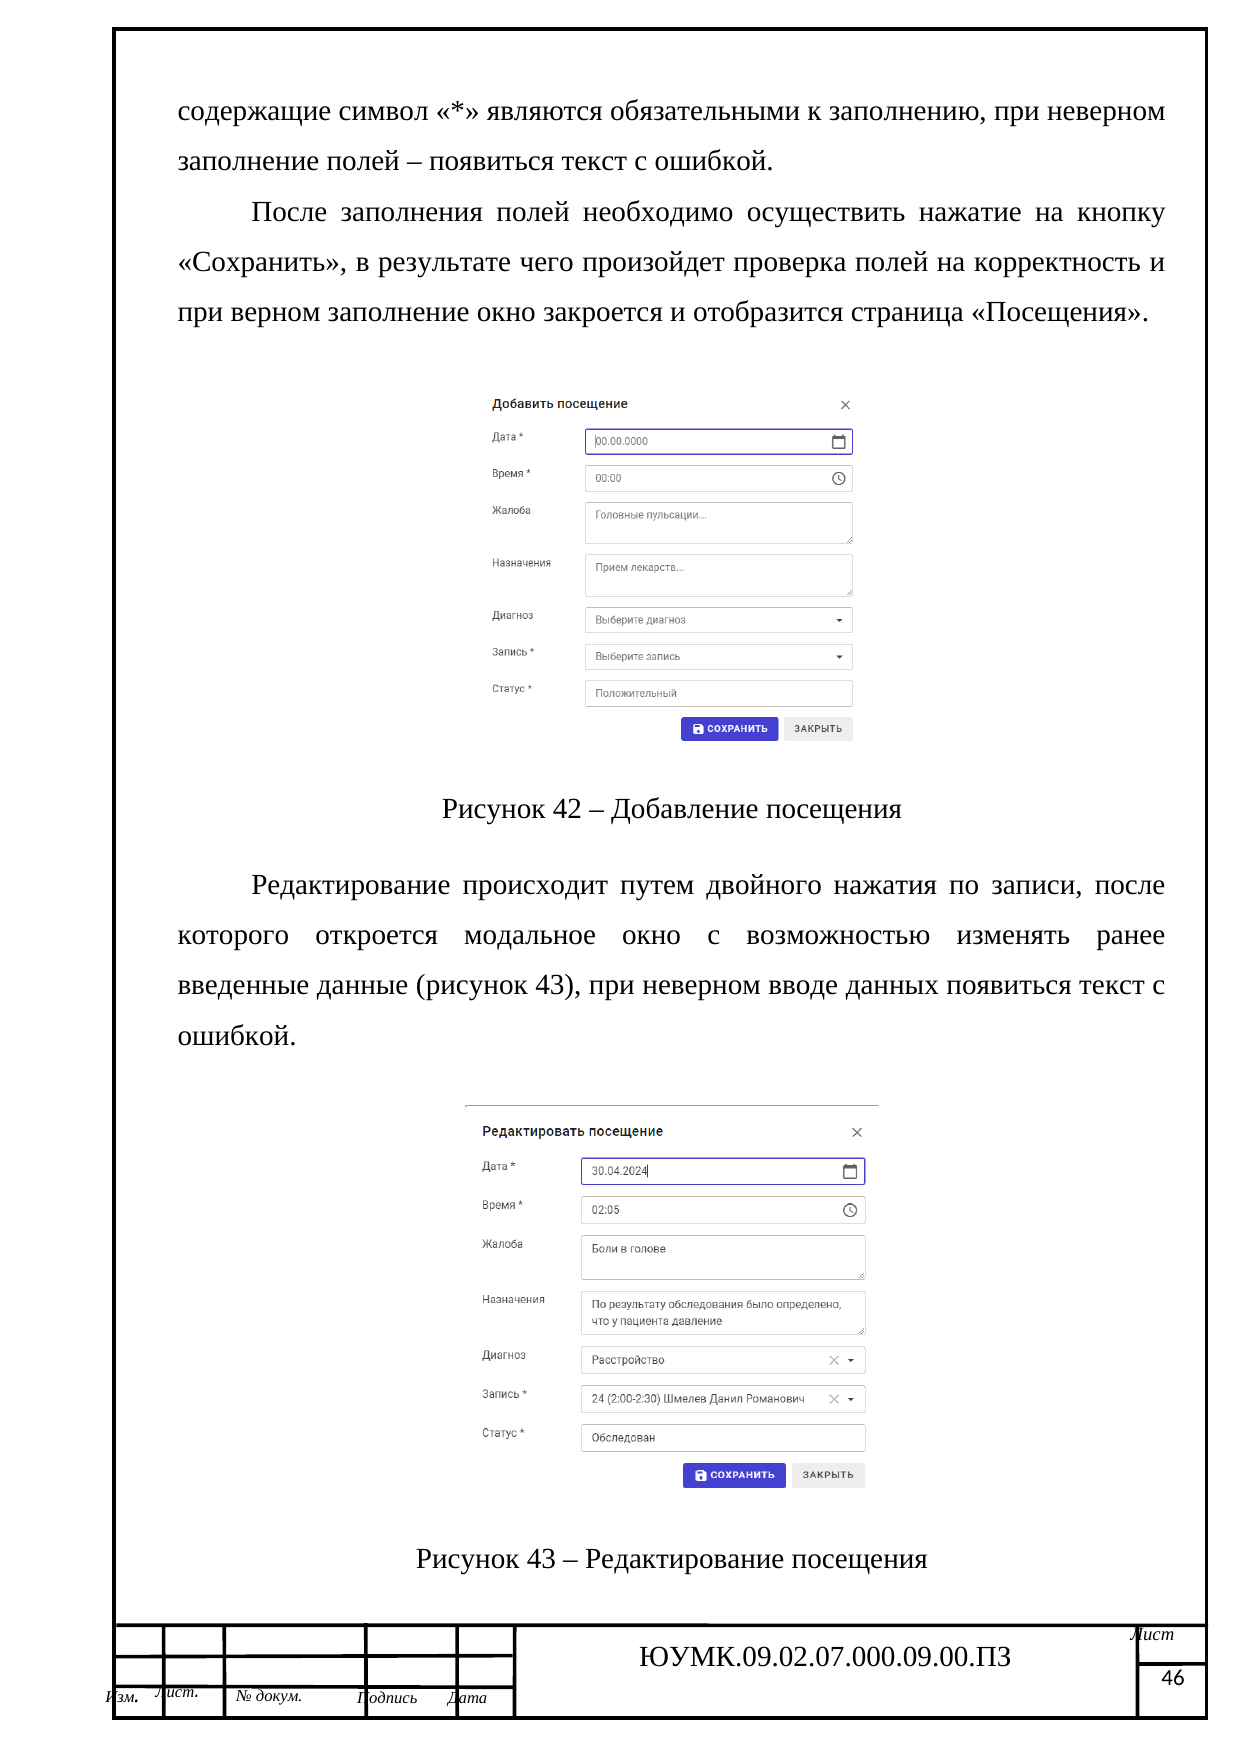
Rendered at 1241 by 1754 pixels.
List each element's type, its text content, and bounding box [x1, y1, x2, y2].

text Редактирование происходит путем двойного нажатия по записи, после которого откроется модальное окно с возможностью изменять ранее введенные данные (рисунок 43), при неверном вводе данных появиться текст с ошибкой. [177, 867, 1166, 1051]
text Рисунок 42 – Добавление посещения [177, 792, 1166, 825]
picture [465, 1105, 879, 1503]
text Рисунок 43 – Редактирование посещения [177, 1542, 1166, 1575]
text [177, 93, 1166, 177]
picture [478, 382, 866, 753]
text После заполнения полей необходимо осуществить нажатие на кнопку «Сохранить», в результате чего произойдет проверка полей на корректность и при верном заполнение окно закроется и отобразится страница «Посещения». [177, 194, 1166, 328]
